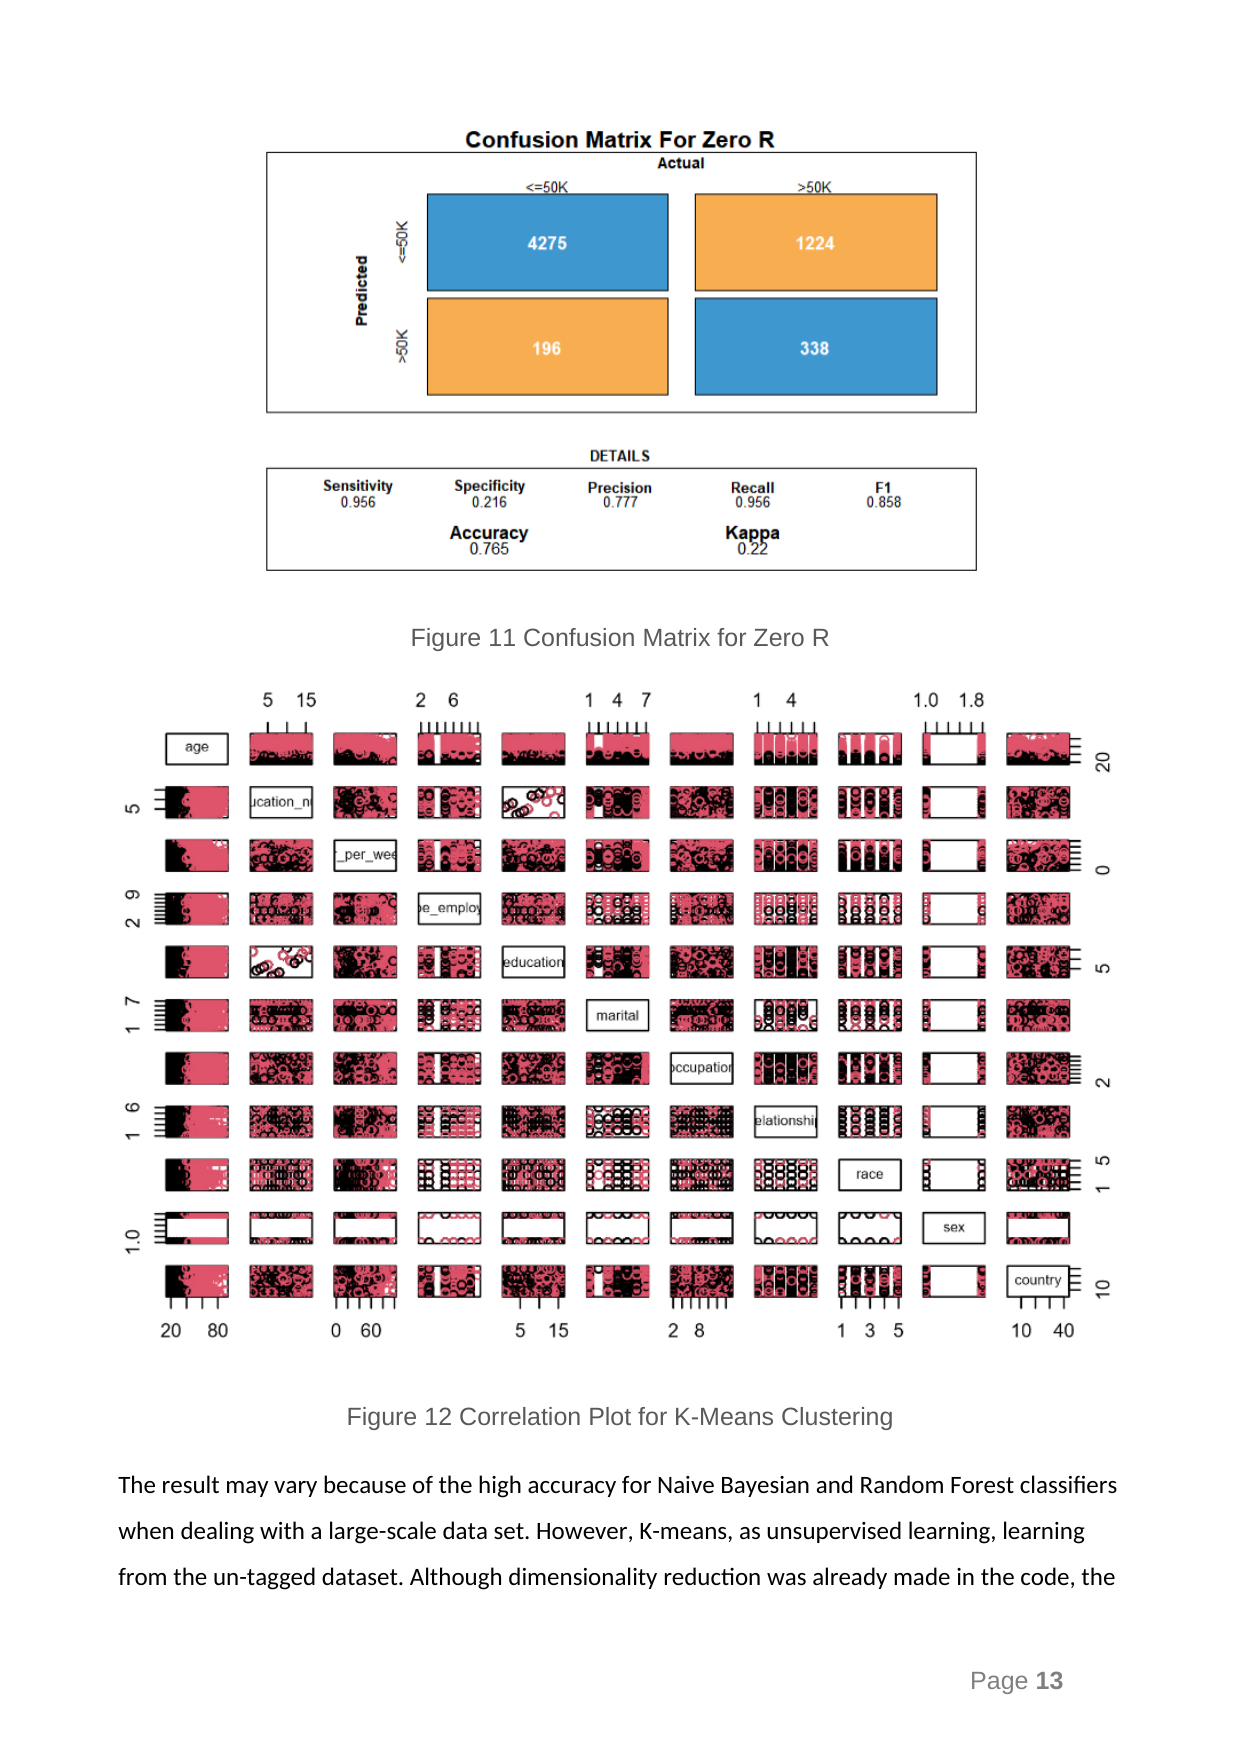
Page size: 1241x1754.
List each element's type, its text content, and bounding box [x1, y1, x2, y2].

picture [118, 690, 1123, 1362]
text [118, 1469, 1122, 1592]
picture [251, 118, 990, 584]
